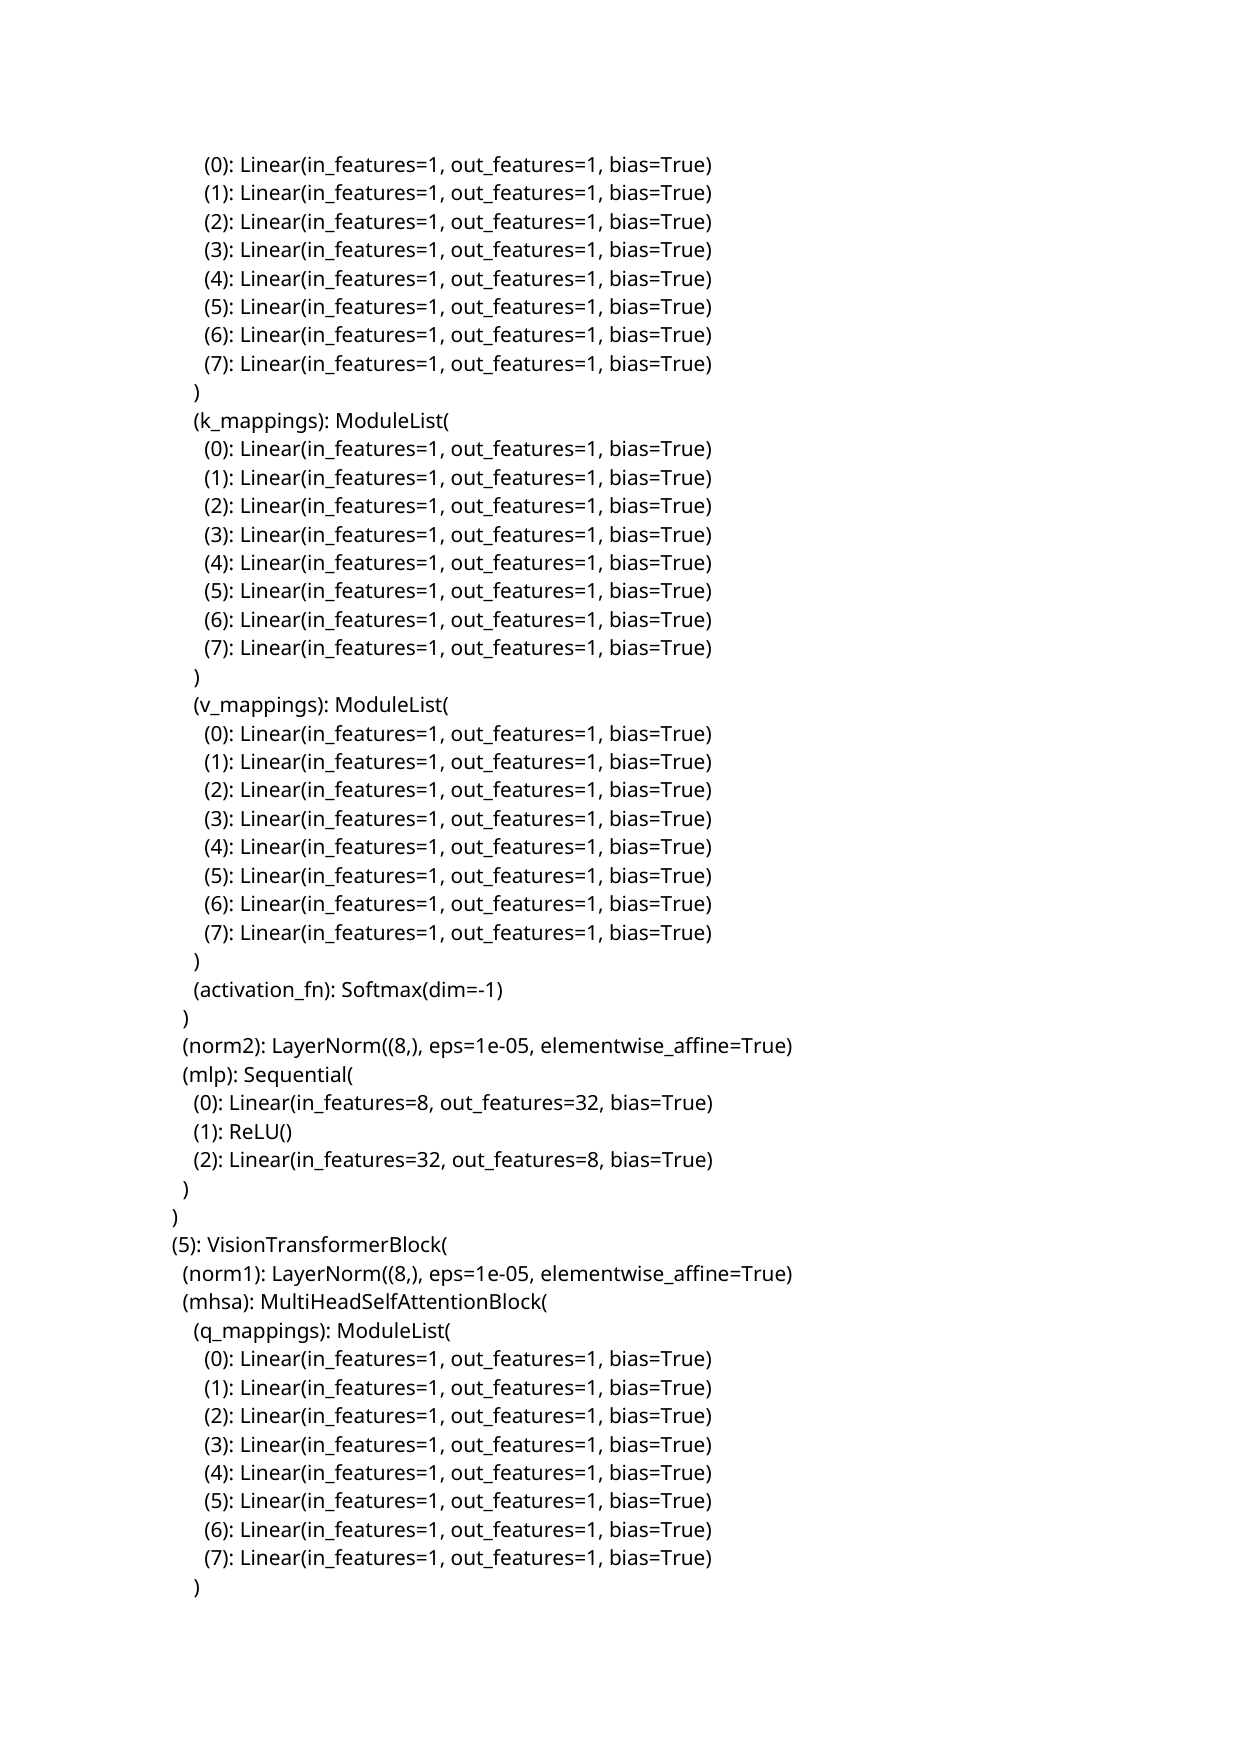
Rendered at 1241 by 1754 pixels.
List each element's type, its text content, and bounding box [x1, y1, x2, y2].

text (0): Linear(in_features=8, out_features=32, bias=True) [150, 1088, 1090, 1117]
text (7): Linear(in_features=1, out_features=1, bias=True) [150, 918, 1090, 946]
text (mhsa): MultiHeadSelfAttentionBlock( [150, 1287, 1090, 1316]
text (2): Linear(in_features=1, out_features=1, bias=True) [150, 207, 1090, 235]
text (activation_fn): Softmax(dim=-1) [150, 975, 1090, 1003]
text (4): Linear(in_features=1, out_features=1, bias=True) [150, 548, 1090, 577]
text (mlp): Sequential( [150, 1060, 1090, 1088]
text ) [150, 377, 1090, 406]
text (3): Linear(in_features=1, out_features=1, bias=True) [150, 520, 1090, 548]
text (1): Linear(in_features=1, out_features=1, bias=True) [150, 1373, 1090, 1401]
text ) [150, 1003, 1090, 1032]
text (4): Linear(in_features=1, out_features=1, bias=True) [150, 1458, 1090, 1487]
text (norm1): LayerNorm((8,), eps=1e-05, elementwise_affine=True) [150, 1259, 1090, 1287]
text (6): Linear(in_features=1, out_features=1, bias=True) [150, 1515, 1090, 1543]
text (7): Linear(in_features=1, out_features=1, bias=True) [150, 633, 1090, 662]
text (2): Linear(in_features=32, out_features=8, bias=True) [150, 1145, 1090, 1174]
text ) [150, 1202, 1090, 1231]
text (6): Linear(in_features=1, out_features=1, bias=True) [150, 605, 1090, 633]
text ) [150, 1174, 1090, 1202]
text (5): Linear(in_features=1, out_features=1, bias=True) [150, 292, 1090, 321]
text (6): Linear(in_features=1, out_features=1, bias=True) [150, 889, 1090, 918]
text (1): Linear(in_features=1, out_features=1, bias=True) [150, 463, 1090, 491]
text (1): Linear(in_features=1, out_features=1, bias=True) [150, 747, 1090, 776]
text (2): Linear(in_features=1, out_features=1, bias=True) [150, 1401, 1090, 1430]
text (7): Linear(in_features=1, out_features=1, bias=True) [150, 349, 1090, 377]
text (4): Linear(in_features=1, out_features=1, bias=True) [150, 832, 1090, 861]
text (0): Linear(in_features=1, out_features=1, bias=True) [150, 150, 1090, 178]
text (k_mappings): ModuleList( [150, 406, 1090, 434]
text (6): Linear(in_features=1, out_features=1, bias=True) [150, 321, 1090, 349]
text ) [150, 1572, 1090, 1600]
text (7): Linear(in_features=1, out_features=1, bias=True) [150, 1543, 1090, 1572]
text (v_mappings): ModuleList( [150, 690, 1090, 719]
text (2): Linear(in_features=1, out_features=1, bias=True) [150, 491, 1090, 520]
text ) [150, 662, 1090, 690]
text (5): Linear(in_features=1, out_features=1, bias=True) [150, 577, 1090, 605]
text (3): Linear(in_features=1, out_features=1, bias=True) [150, 1430, 1090, 1458]
text (0): Linear(in_features=1, out_features=1, bias=True) [150, 719, 1090, 747]
text (1): Linear(in_features=1, out_features=1, bias=True) [150, 178, 1090, 207]
text (5): Linear(in_features=1, out_features=1, bias=True) [150, 861, 1090, 889]
text (2): Linear(in_features=1, out_features=1, bias=True) [150, 776, 1090, 804]
text (3): Linear(in_features=1, out_features=1, bias=True) [150, 804, 1090, 832]
text ) [150, 946, 1090, 975]
text (4): Linear(in_features=1, out_features=1, bias=True) [150, 264, 1090, 292]
text (q_mappings): ModuleList( [150, 1316, 1090, 1344]
text (norm2): LayerNorm((8,), eps=1e-05, elementwise_affine=True) [150, 1032, 1090, 1060]
text (0): Linear(in_features=1, out_features=1, bias=True) [150, 434, 1090, 463]
text (0): Linear(in_features=1, out_features=1, bias=True) [150, 1344, 1090, 1373]
text (3): Linear(in_features=1, out_features=1, bias=True) [150, 235, 1090, 264]
text (5): VisionTransformerBlock( [150, 1231, 1090, 1259]
text (1): ReLU() [150, 1117, 1090, 1145]
text (5): Linear(in_features=1, out_features=1, bias=True) [150, 1487, 1090, 1515]
